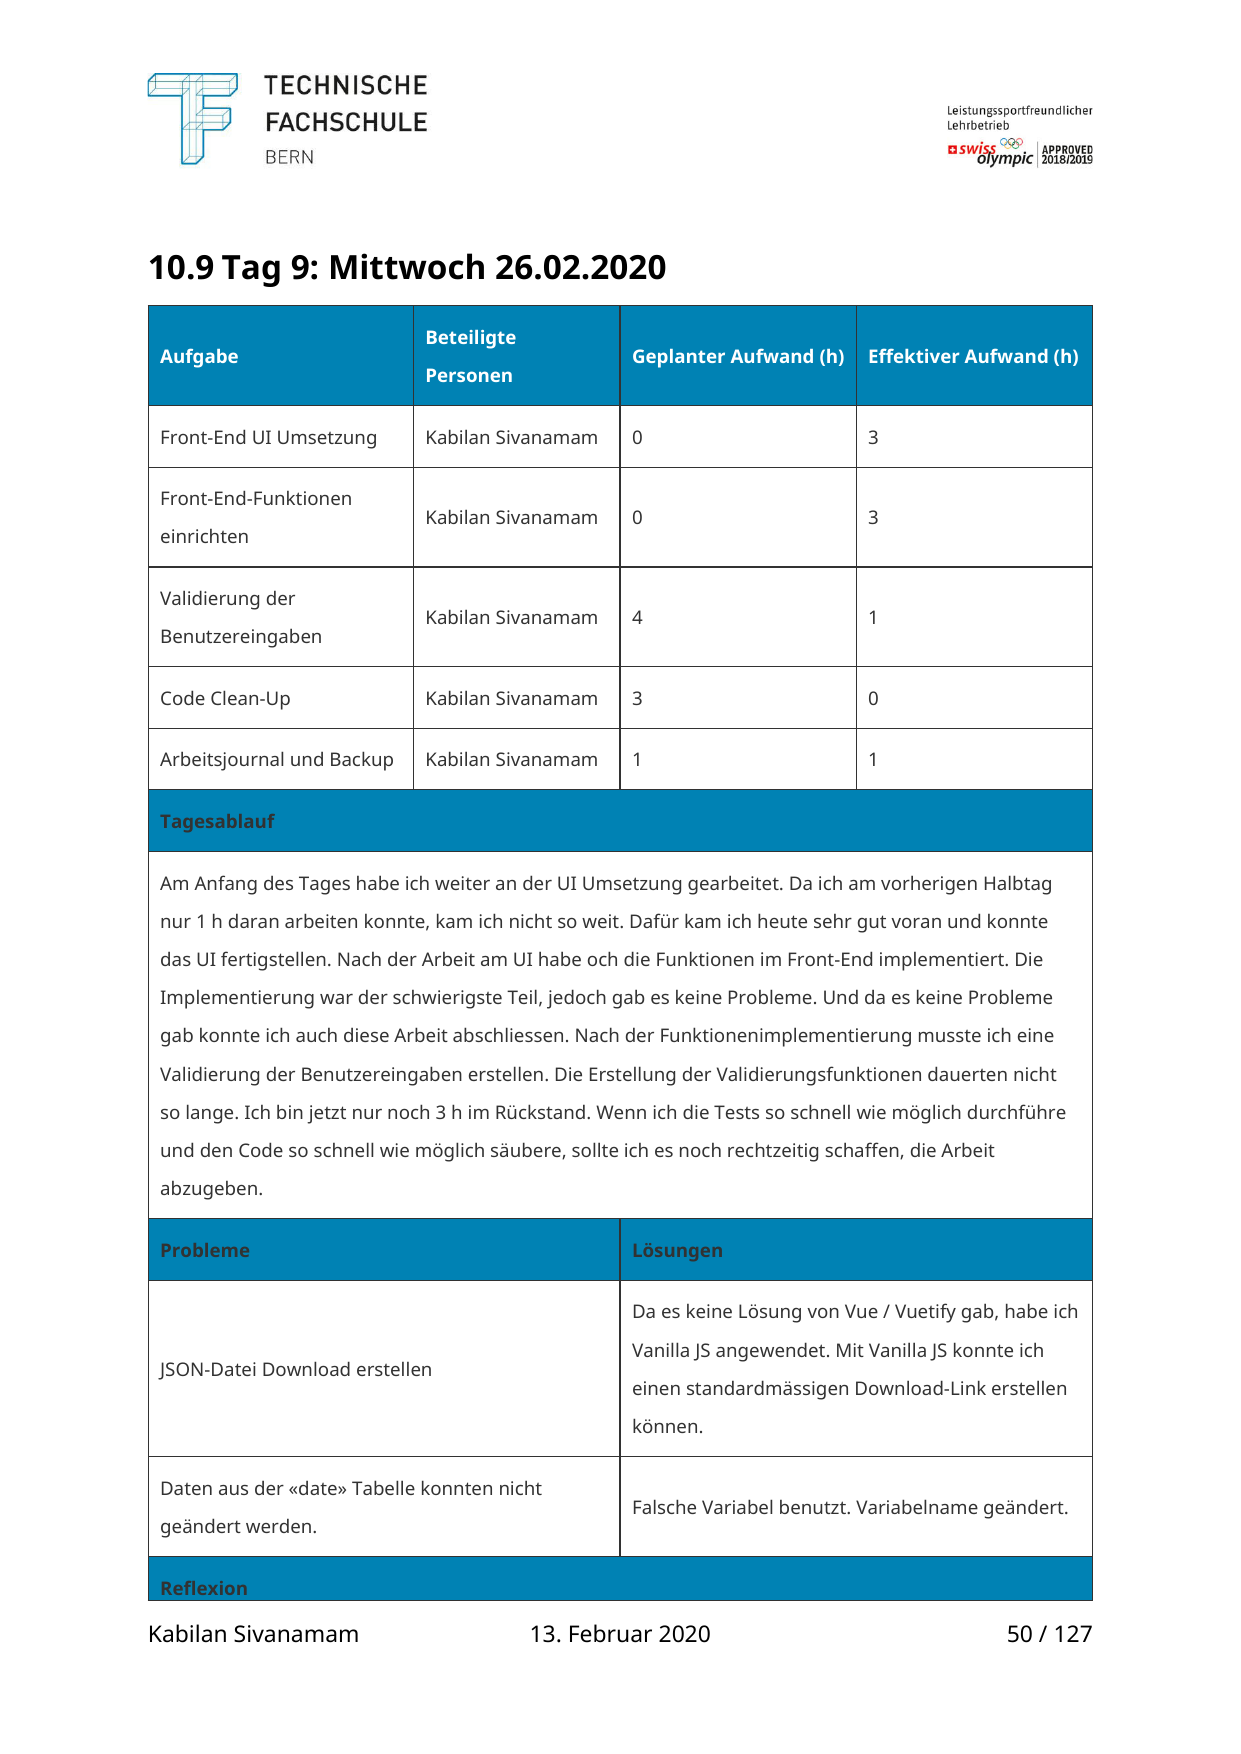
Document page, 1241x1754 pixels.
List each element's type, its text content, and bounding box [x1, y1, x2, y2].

table_cell 0 [857, 667, 1092, 728]
subtitle Tag 9: Mittwoch 26.02.2020 [148, 244, 1093, 289]
table_cell 1 [857, 729, 1092, 789]
table_header Effektiver Aufwand (h) [857, 306, 1092, 405]
table_cell JSON-Datei Download erstellen [149, 1281, 619, 1456]
table_cell Da es keine Lösung von Vue / Vuetify gab, habe ich Vanilla JS angewendet. Mit Vanilla JS konnte ich einen standardmässigen Download-Link erstellen können. [621, 1281, 1092, 1456]
table_cell Probleme [149, 1219, 619, 1280]
table_cell 3 [857, 406, 1092, 467]
table_cell Validierung der Benutzereingaben [149, 568, 413, 666]
picture [147, 73, 1093, 196]
table_cell Code Clean-Up [149, 667, 413, 728]
table_cell Kabilan Sivanamam [414, 667, 619, 728]
table_cell 0 [621, 406, 856, 467]
table_cell 4 [621, 568, 856, 666]
table_cell Kabilan Sivanamam [414, 468, 619, 566]
table_cell Am Anfang des Tages habe ich weiter an der UI Umsetzung gearbeitet. Da ich am vorherigen Halbtag nur 1 h daran arbeiten konnte, kam ich nicht so weit. Dafür kam ich heute sehr gut voran und konnte das UI fertigstellen. Nach der Arbeit am UI habe och die Funktionen im Front-End implementiert. Die Implementierung war der schwierigste Teil, jedoch gab es keine Probleme. Und da es keine Probleme gab konnte ich auch diese Arbeit abschliessen. Nach der Funktionenimplementierung musste ich eine Validierung der Benutzereingaben erstellen. Die Erstellung der Validierungsfunktionen dauerten nicht so lange. Ich bin jetzt nur noch 3 h im Rückstand. Wenn ich die Tests so schnell wie möglich durchführe und den Code so schnell wie möglich säubere, sollte ich es noch rechtzeitig schaffen, die Arbeit abzugeben. [149, 852, 1092, 1218]
table_cell Falsche Variabel benutzt. Variabelname geändert. [621, 1457, 1092, 1556]
table_cell Front-End-Funktionen einrichten [149, 468, 413, 566]
table_cell 3 [857, 468, 1092, 566]
table_header Aufgabe [149, 306, 413, 405]
table_cell Kabilan Sivanamam [414, 729, 619, 789]
table_cell Arbeitsjournal und Backup [149, 729, 413, 789]
table_cell Lösungen [621, 1219, 1092, 1280]
table_cell Daten aus der «date» Tabelle konnten nicht geändert werden. [149, 1457, 619, 1556]
table_cell Reflexion [149, 1557, 1092, 1600]
table_cell 3 [621, 667, 856, 728]
table_cell Kabilan Sivanamam [414, 406, 619, 467]
table_cell 1 [857, 568, 1092, 666]
table_cell Kabilan Sivanamam [414, 568, 619, 666]
table_cell 1 [621, 729, 856, 789]
table_cell Front-End UI Umsetzung [149, 406, 413, 467]
table_header Beteiligte Personen [414, 306, 619, 405]
table_cell Tagesablauf [149, 790, 1092, 851]
table_cell 0 [621, 468, 856, 566]
table_header Geplanter Aufwand (h) [621, 306, 856, 405]
